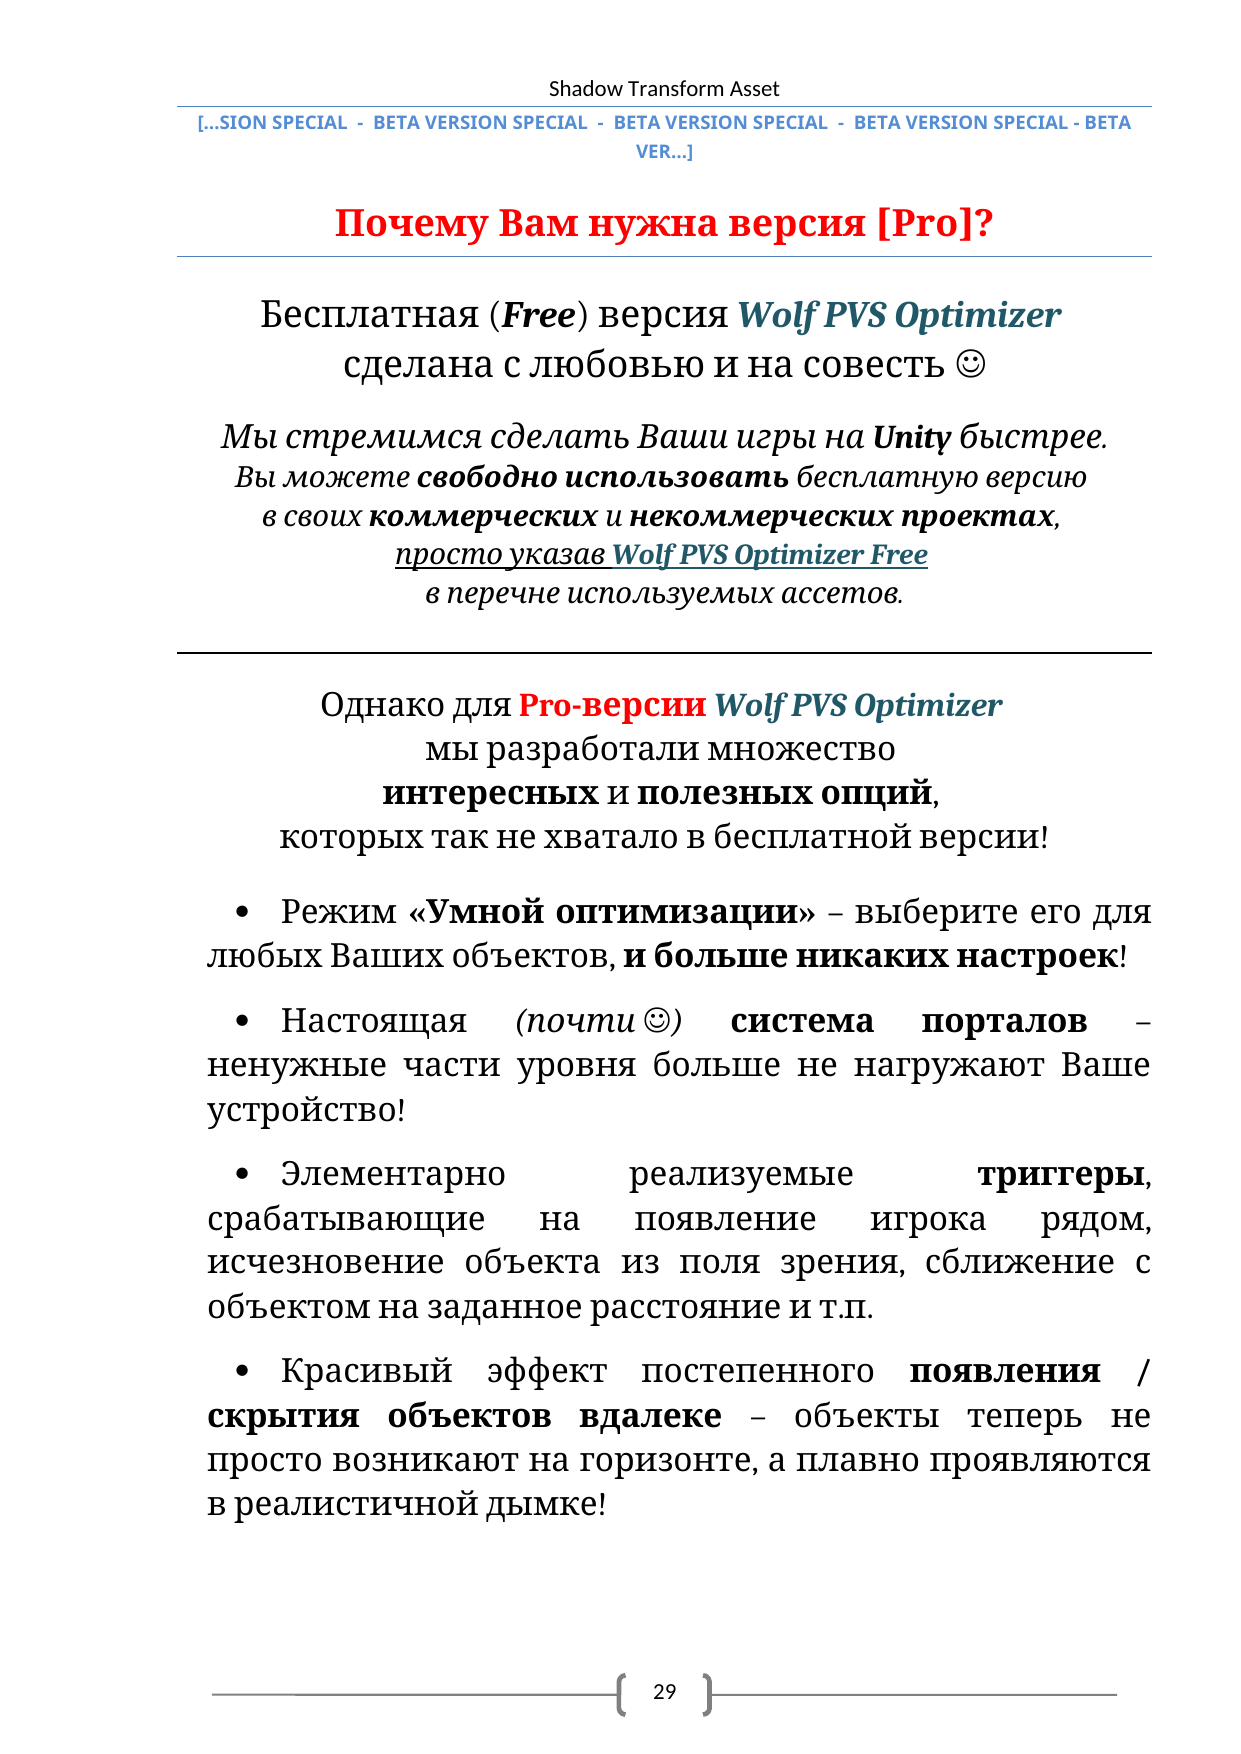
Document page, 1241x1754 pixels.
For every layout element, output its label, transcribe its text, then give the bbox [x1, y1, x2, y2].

subtitle Почему Вам нужна версия [Pro]? [177, 197, 1152, 256]
list Красивый эффект постепенного появления / скрытия объектов вдалеке – объекты теперь не просто возникают на горизонте, а плавно проявляются в реалистичной дымке! [207, 1353, 1152, 1523]
text Однако для Pro-версии Wolf PVS Optimizer мы разработали множество интересных и полезных опций, которых так не хватало в бесплатной версии! [177, 686, 1152, 857]
text Мы стремимся сделать Ваши игры на Unity быстрее. Вы можете свободно использовать бесплатную версию в своих коммерческих и некоммерческих проектах, просто указав Wolf PVS Optimizer Free в перечне используемых ассетов. [177, 418, 1152, 611]
list Элементарно реализуемые триггеры, срабатывающие на появление игрока рядом, исчезновение объекта из поля зрения, сближение с объектом на заданное расстояние и т.п. [207, 1156, 1152, 1326]
list Режим «Умной оптимизации» – выберите его для любых Ваших объектов, и больше никаких настроек! [207, 894, 1152, 976]
list Настоящая (почти ) система порталов – ненужные части уровня больше не нагружают Ваше устройство! [207, 1003, 1152, 1129]
text Бесплатная (Free) версия Wolf PVS Optimizer сделана с любовью и на совесть [177, 294, 1152, 387]
